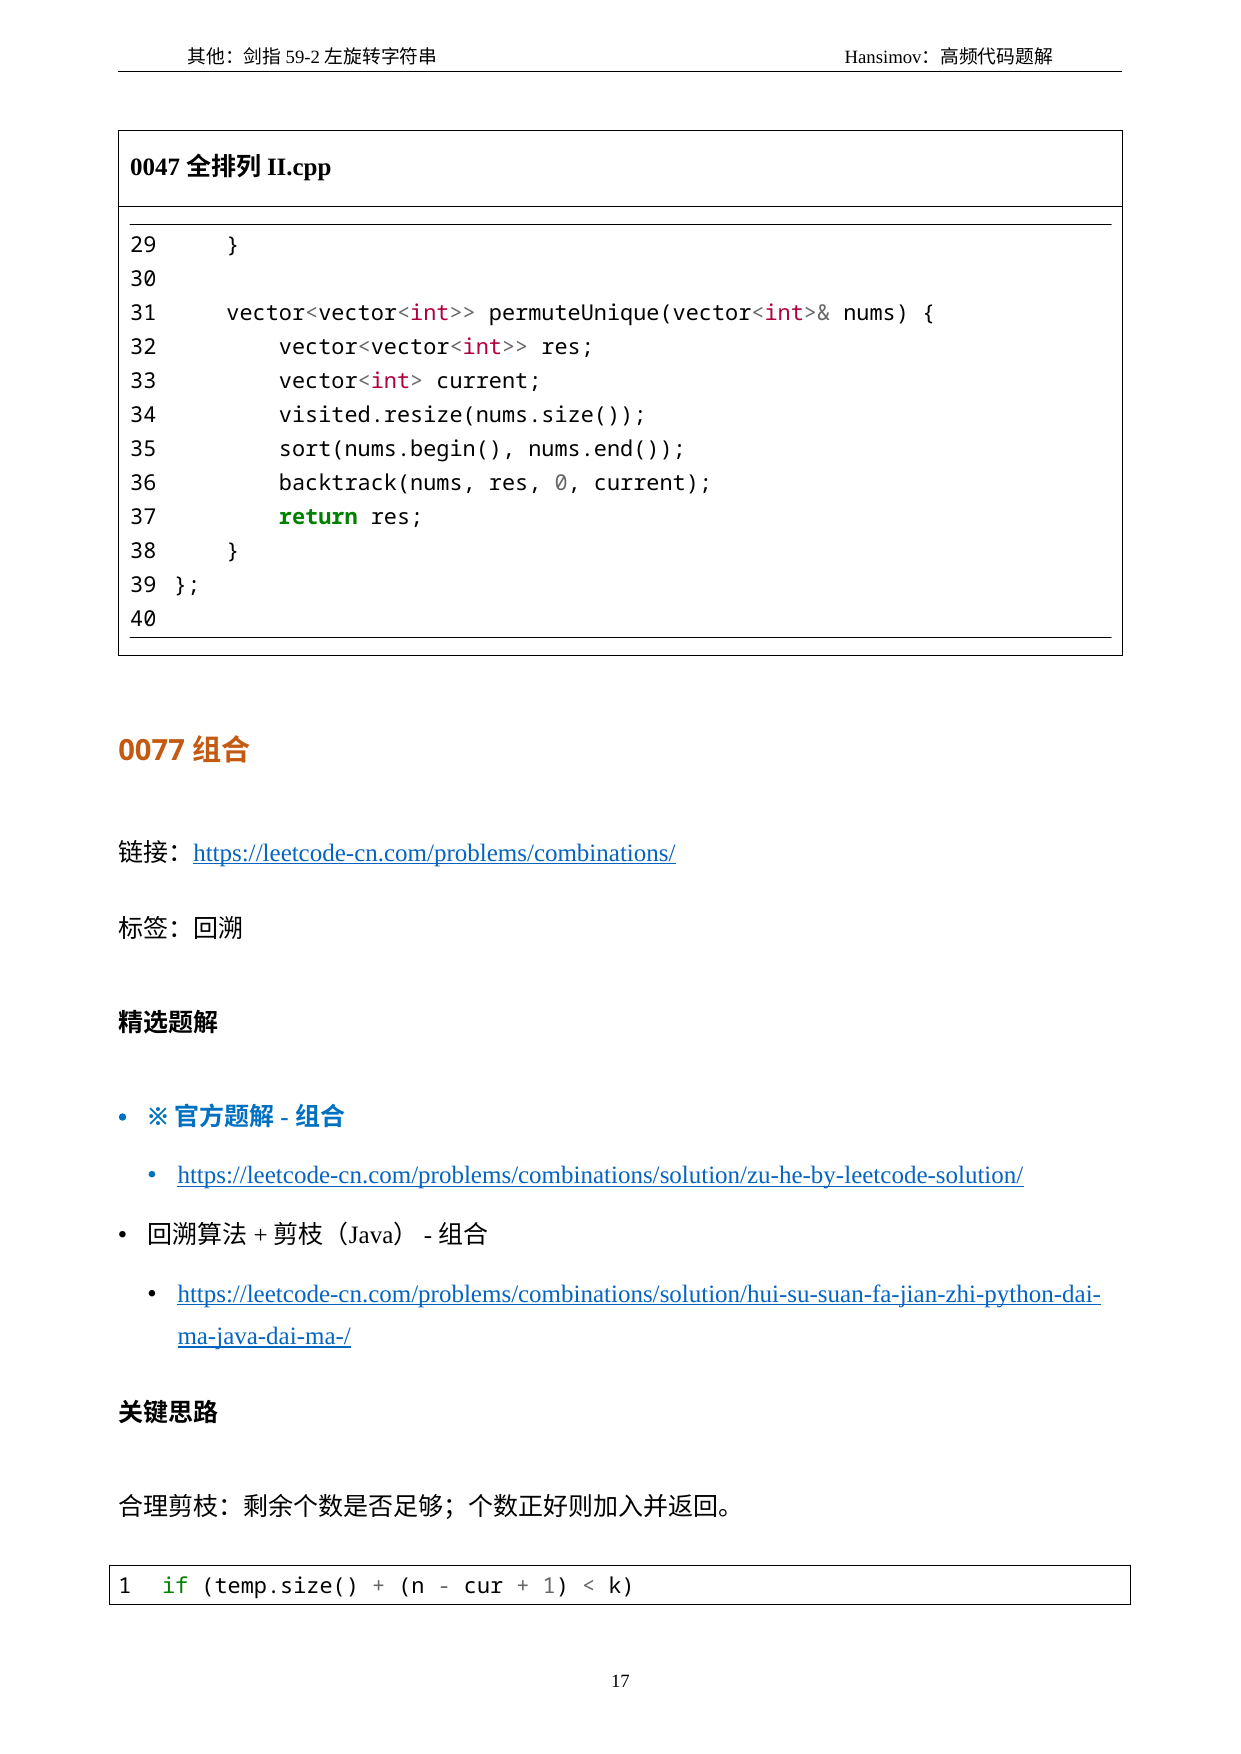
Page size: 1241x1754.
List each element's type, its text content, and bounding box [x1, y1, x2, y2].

list if (temp.size() + (n - cur + 1) < k) [110, 1566, 1130, 1604]
table_header 0047 全排列 II.cpp [119, 131, 1122, 206]
subtitle 精选题解 [118, 987, 1097, 1055]
subtitle 关键思路 [118, 1377, 1097, 1444]
text 合理剪枝：剩余个数是否足够；个数正好则加入并返回。 [118, 1471, 1122, 1538]
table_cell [119, 207, 1122, 655]
text 标签：回溯 [118, 893, 1122, 961]
text https://leetcode-cn.com/problems/combinations/solution/hui-su-suan-fa-jian-zhi-python-dai-ma-java-dai-ma-/ [148, 1276, 1122, 1352]
text 回溯算法 + 剪枝（Java） - 组合 [118, 1199, 1122, 1267]
text https://leetcode-cn.com/problems/combinations/solution/zu-he-by-leetcode-solution/ [148, 1158, 1122, 1192]
subtitle 0077 组合 [118, 714, 1097, 782]
text 链接：https://leetcode-cn.com/problems/combinations/ [118, 816, 1122, 884]
text ※ 官方题解 - 组合 [118, 1081, 1122, 1149]
